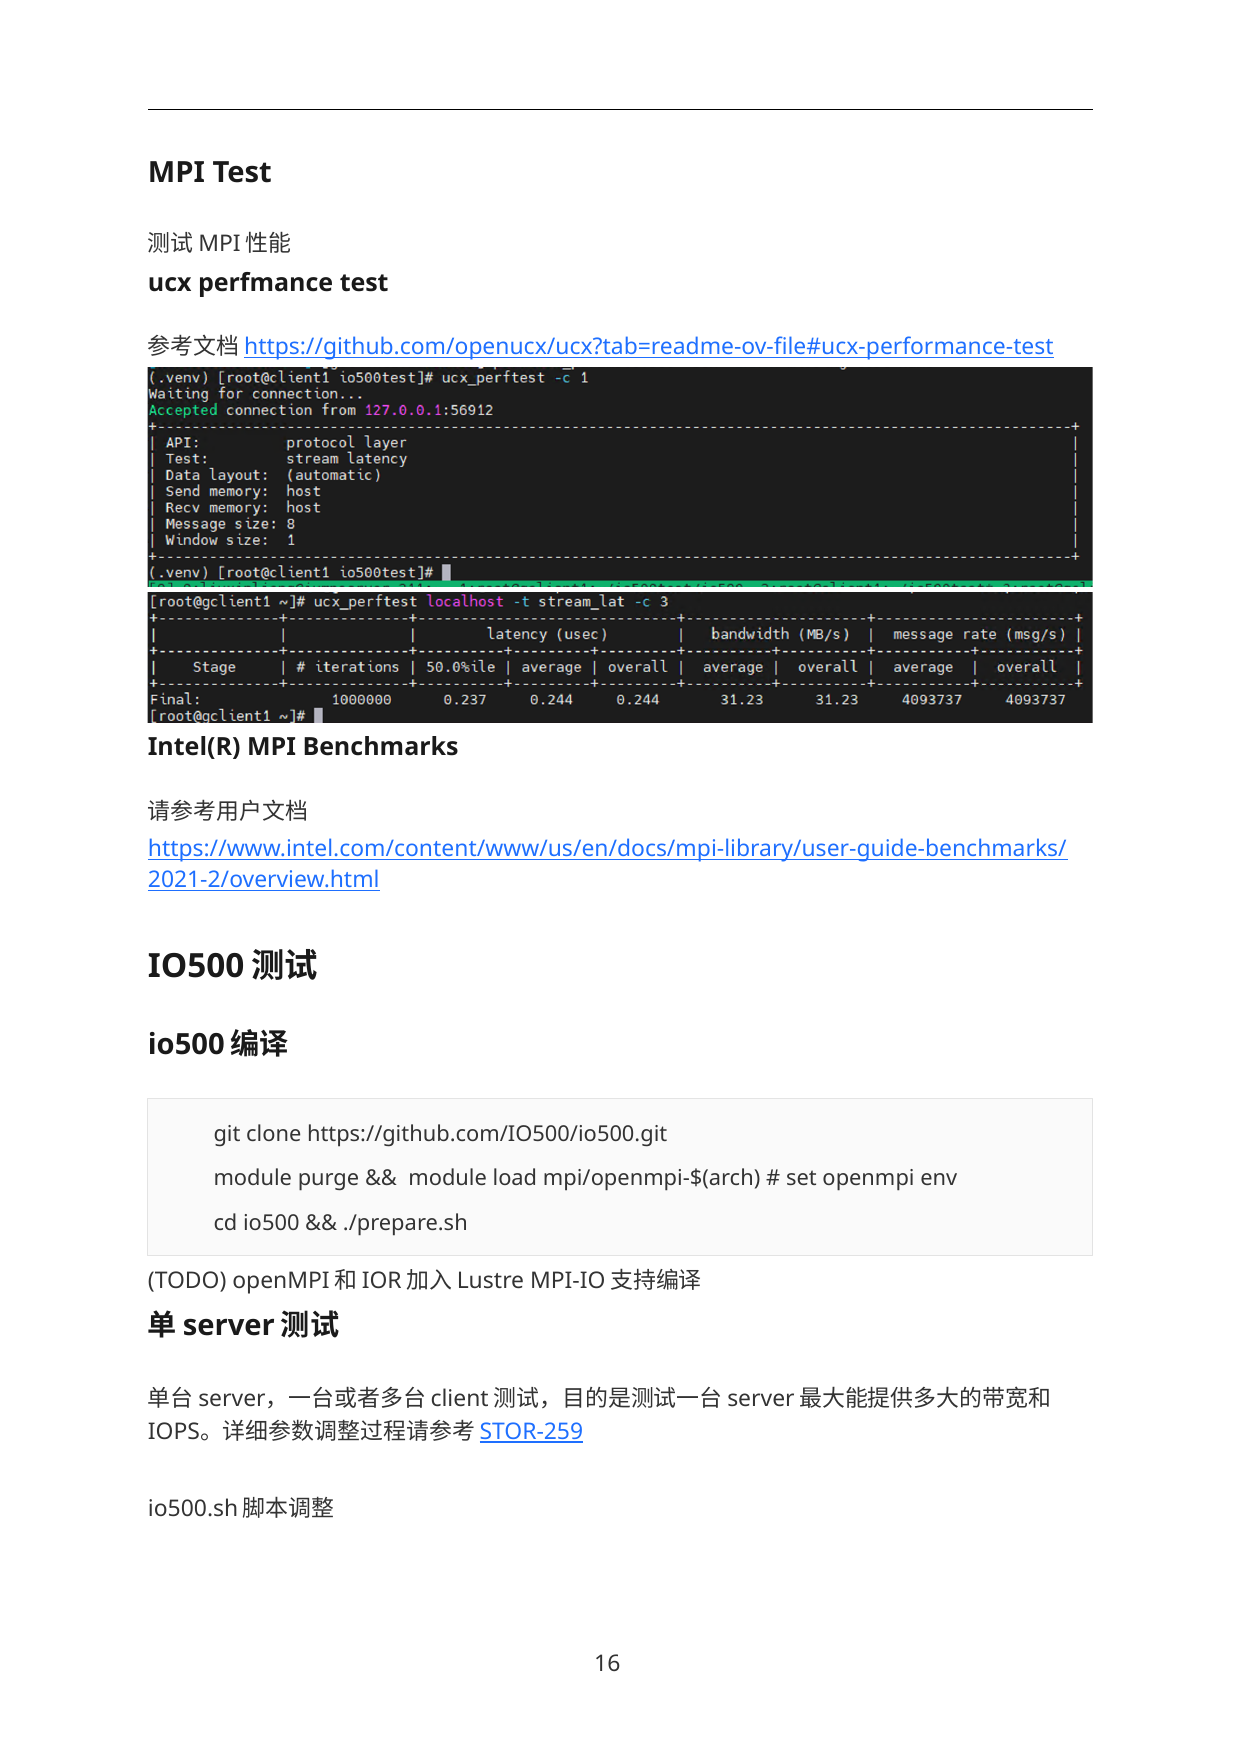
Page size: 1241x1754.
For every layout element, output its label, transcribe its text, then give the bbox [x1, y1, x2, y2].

subtitle 单server测试 [148, 1301, 1093, 1344]
text io500.sh脚本调整 [148, 1490, 1093, 1523]
text https://www.intel.com/content/www/us/en/docs/mpi-library/user-guide-benchmarks/2021-2/overview.html [148, 832, 1093, 895]
text 请参考用户文档 [148, 793, 1093, 826]
text (TODO) openMPI和IOR加入Lustre MPI-IO支持编译 [148, 1262, 1093, 1295]
subtitle ucx perfmance test [148, 264, 1093, 298]
text 测试MPI性能 [148, 224, 1093, 258]
subtitle IO500测试 [148, 938, 1093, 987]
picture [147, 367, 1093, 587]
subtitle Intel(R) MPI Benchmarks [148, 729, 1093, 763]
subtitle MPI Test [148, 151, 1093, 191]
picture [147, 592, 1093, 723]
subtitle io500编译 [148, 1021, 1093, 1063]
text 参考文档https://github.com/openucx/ucx?tab=readme-ov-file#ucx-performance-test [148, 328, 1093, 362]
text 单台server，一台或者多台client测试，目的是测试一台server最大能提供多大的带宽和IOPS。详细参数调整过程请参考STOR-259 [148, 1379, 1093, 1446]
